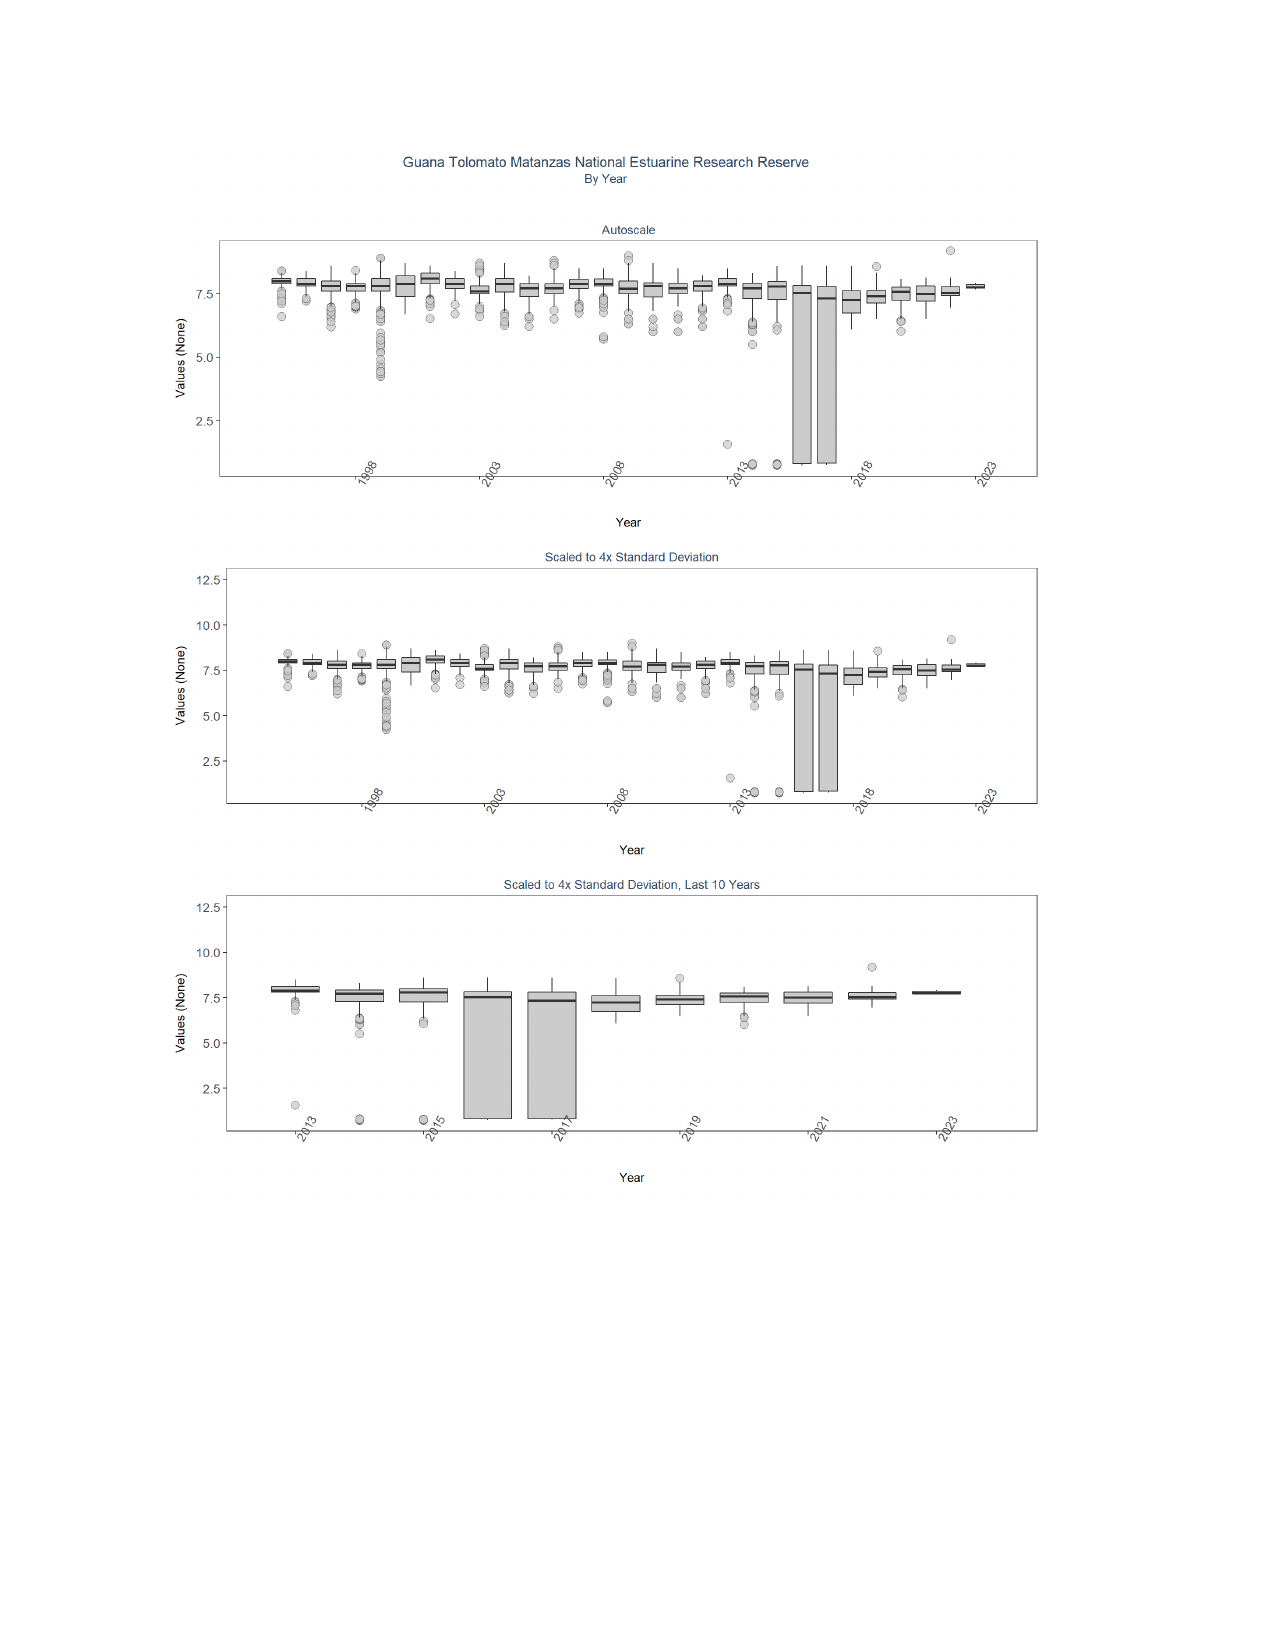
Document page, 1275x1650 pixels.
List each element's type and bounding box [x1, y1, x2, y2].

picture [168, 150, 1044, 1200]
